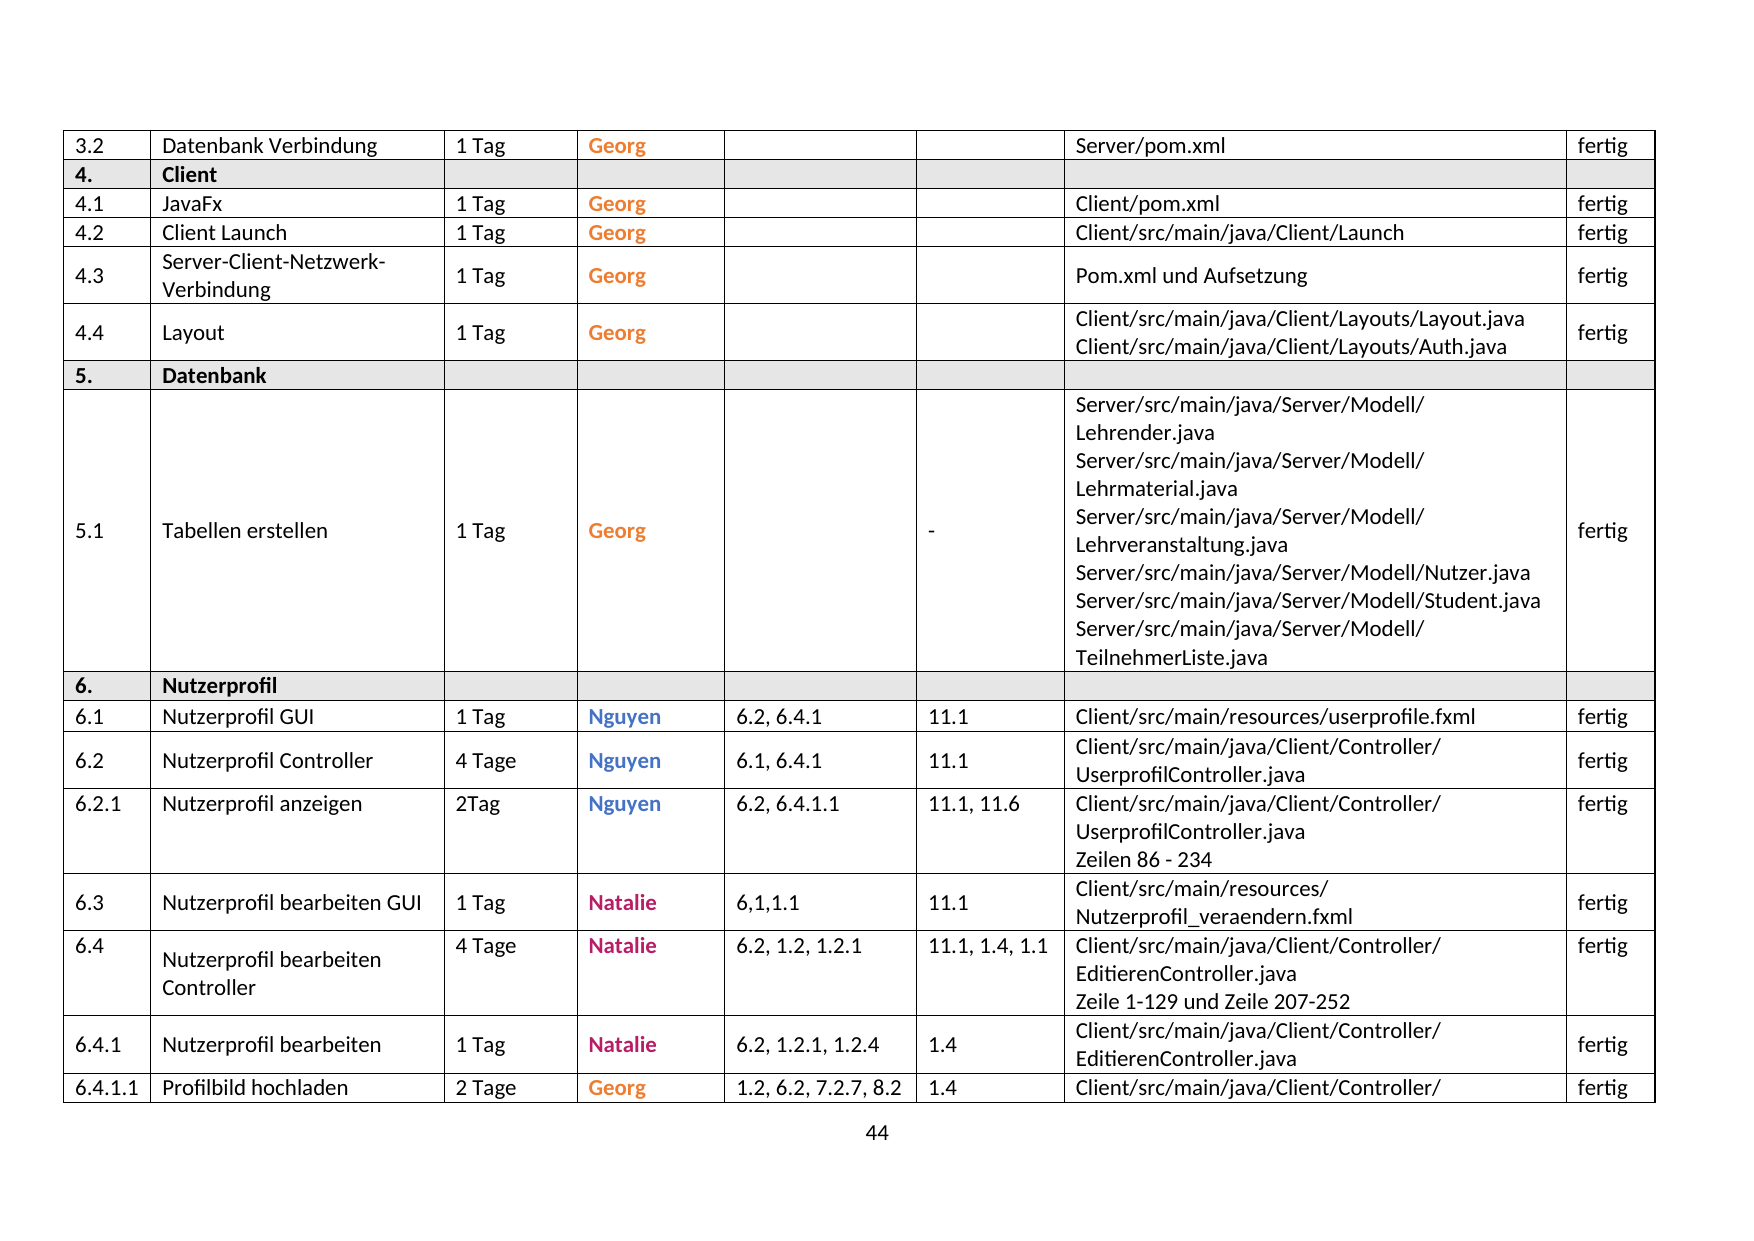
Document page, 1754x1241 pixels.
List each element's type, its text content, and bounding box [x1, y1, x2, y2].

table_cell [917, 160, 1064, 188]
table_cell fertig [1567, 247, 1654, 303]
table_cell - [917, 390, 1064, 671]
table_cell Server-Client-Netzwerk-Verbindung [151, 247, 444, 303]
table_cell Natalie [578, 874, 724, 930]
table_cell [917, 304, 1064, 360]
table_cell Client/src/main/java/Client/Launch [1065, 218, 1566, 246]
table_cell fertig [1567, 732, 1654, 788]
table_cell [917, 247, 1064, 303]
table_cell 1.4 [917, 1016, 1064, 1072]
table_cell [1065, 160, 1566, 188]
table_cell Server/src/main/java/Server/Modell/Lehrender.java Server/src/main/java/Server/Modell/Lehrmaterial.java Server/src/main/java/Server/Modell/Lehrveranstaltung.java Server/src/main/java/Server/Modell/Nutzer.java Server/src/main/java/Server/Modell/Student.java Server/src/main/java/Server/Modell/TeilnehmerListe.java [1065, 390, 1566, 671]
table_cell [445, 160, 577, 188]
table_cell [917, 672, 1064, 700]
table_cell 1 Tag [445, 701, 577, 731]
table_cell Nutzerprofil [151, 672, 444, 700]
table_cell [725, 672, 916, 700]
table_cell 4 Tage [445, 732, 577, 788]
table_cell 4.2 [64, 218, 150, 246]
table_cell [917, 189, 1064, 217]
table_cell fertig [1567, 189, 1654, 217]
table_cell Client/src/main/java/Client/Controller/UserprofilController.java [1065, 732, 1566, 788]
table_cell 6.2, 1.2, 1.2.1 [725, 931, 916, 1015]
table_cell 5.1 [64, 390, 150, 671]
table_cell Datenbank Verbindung [151, 131, 444, 159]
table_cell 6. [64, 672, 150, 700]
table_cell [725, 1074, 916, 1102]
table_cell Nutzerprofil bearbeiten GUI [151, 874, 444, 930]
table_cell 6.1, 6.4.1 [725, 732, 916, 788]
table_cell [1065, 361, 1566, 389]
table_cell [1065, 1074, 1566, 1102]
table_cell [445, 361, 577, 389]
table_cell 6,1,1.1 [725, 874, 916, 930]
table_cell 6.4.1.1 [64, 1074, 150, 1102]
table_cell 1 Tag [445, 304, 577, 360]
table_cell fertig [1567, 1074, 1654, 1102]
table_cell Client/src/main/java/Client/Controller/EditierenController.java Zeile 1-129 und Zeile 207-252 [1065, 931, 1566, 1015]
table_cell 1 Tag [445, 390, 577, 671]
table_cell Natalie [578, 931, 724, 1015]
table_cell 6.4.1 [64, 1016, 150, 1072]
table_cell Nguyen [578, 732, 724, 788]
table_cell [725, 189, 916, 217]
table_cell fertig [1567, 789, 1654, 873]
table_cell 4.3 [64, 247, 150, 303]
table_cell fertig [1567, 874, 1654, 930]
table_cell 11.1, 11.6 [917, 789, 1064, 873]
table_cell Georg [578, 189, 724, 217]
table_cell [725, 390, 916, 671]
table_cell 4. [64, 160, 150, 188]
table_cell fertig [1567, 701, 1654, 731]
table_cell 4.1 [64, 189, 150, 217]
table_cell 1 Tag [445, 247, 577, 303]
table_cell [725, 361, 916, 389]
table_cell Nutzerprofil anzeigen [151, 789, 444, 873]
table_cell 4.4 [64, 304, 150, 360]
table_cell Tabellen erstellen [151, 390, 444, 671]
table_cell [917, 218, 1064, 246]
table_cell Client/src/main/resources/Nutzerprofil_veraendern.fxml [1065, 874, 1566, 930]
table_cell 11.1 [917, 701, 1064, 731]
table_cell 11.1, 1.4, 1.1 [917, 931, 1064, 1015]
table_cell [725, 218, 916, 246]
table_cell 4 Tage [445, 931, 577, 1015]
table_cell 6.2.1 [64, 789, 150, 873]
table_cell [725, 247, 916, 303]
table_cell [151, 1074, 444, 1102]
table_cell [917, 131, 1064, 159]
table_cell 6.2, 1.2.1, 1.2.4 [725, 1016, 916, 1072]
table_cell Client/src/main/java/Client/Controller/EditierenController.java [1065, 1016, 1566, 1072]
table_cell Client [151, 160, 444, 188]
table_cell Georg [578, 247, 724, 303]
table_cell [1065, 672, 1566, 700]
table_cell 1 Tag [445, 218, 577, 246]
table_cell Georg [578, 218, 724, 246]
table_cell Server/pom.xml [1065, 131, 1566, 159]
table_cell Georg [578, 1074, 724, 1102]
table_cell Nutzerprofil bearbeiten Controller [151, 931, 444, 1015]
table_cell Nguyen [578, 789, 724, 873]
table_cell [1567, 672, 1654, 700]
table_cell Pom.xml und Aufsetzung [1065, 247, 1566, 303]
table_cell [578, 160, 724, 188]
table_cell 1.4 [917, 1074, 1064, 1102]
table_cell [725, 131, 916, 159]
table_cell 11.1 [917, 874, 1064, 930]
table_cell [725, 160, 916, 188]
table_cell 1 Tag [445, 1016, 577, 1072]
table_cell 1 Tag [445, 874, 577, 930]
table_cell [578, 361, 724, 389]
table_cell fertig [1567, 931, 1654, 1015]
table_cell JavaFx [151, 189, 444, 217]
table_cell Georg [578, 131, 724, 159]
table_cell Nutzerprofil bearbeiten [151, 1016, 444, 1072]
table_cell Client Launch [151, 218, 444, 246]
table_cell fertig [1567, 1016, 1654, 1072]
table_cell 11.1 [917, 732, 1064, 788]
table_cell 3.2 [64, 131, 150, 159]
table_cell 6.2, 6.4.1.1 [725, 789, 916, 873]
table_cell fertig [1567, 304, 1654, 360]
table_cell Datenbank [151, 361, 444, 389]
table_cell [578, 672, 724, 700]
table_cell Client/src/main/java/Client/Controller/UserprofilController.java Zeilen 86 - 234 [1065, 789, 1566, 873]
table_cell Layout [151, 304, 444, 360]
table_cell 2Tag [445, 789, 577, 873]
table_cell 6.4 [64, 931, 150, 1015]
table_cell Client/src/main/resources/userprofile.fxml [1065, 701, 1566, 731]
table_cell Natalie [578, 1016, 724, 1072]
table_cell fertig [1567, 390, 1654, 671]
table_cell [725, 304, 916, 360]
table_cell 6.2, 6.4.1 [725, 701, 916, 731]
table_cell [445, 672, 577, 700]
table_cell Nutzerprofil Controller [151, 732, 444, 788]
table_cell [1567, 160, 1654, 188]
table_cell Client/src/main/java/Client/Layouts/Layout.java Client/src/main/java/Client/Layouts/Auth.java [1065, 304, 1566, 360]
table_cell Nutzerprofil GUI [151, 701, 444, 731]
table_cell [1567, 361, 1654, 389]
table_cell Georg [578, 390, 724, 671]
table_cell fertig [1567, 131, 1654, 159]
table_cell 6.1 [64, 701, 150, 731]
table_cell Nguyen [578, 701, 724, 731]
table_cell 6.3 [64, 874, 150, 930]
table_cell [917, 361, 1064, 389]
table_cell 2 Tage [445, 1074, 577, 1102]
table_cell Georg [578, 304, 724, 360]
table_cell 1 Tag [445, 131, 577, 159]
table_cell 1 Tag [445, 189, 577, 217]
table_cell Client/pom.xml [1065, 189, 1566, 217]
table_cell fertig [1567, 218, 1654, 246]
table_cell 5. [64, 361, 150, 389]
table_cell 6.2 [64, 732, 150, 788]
